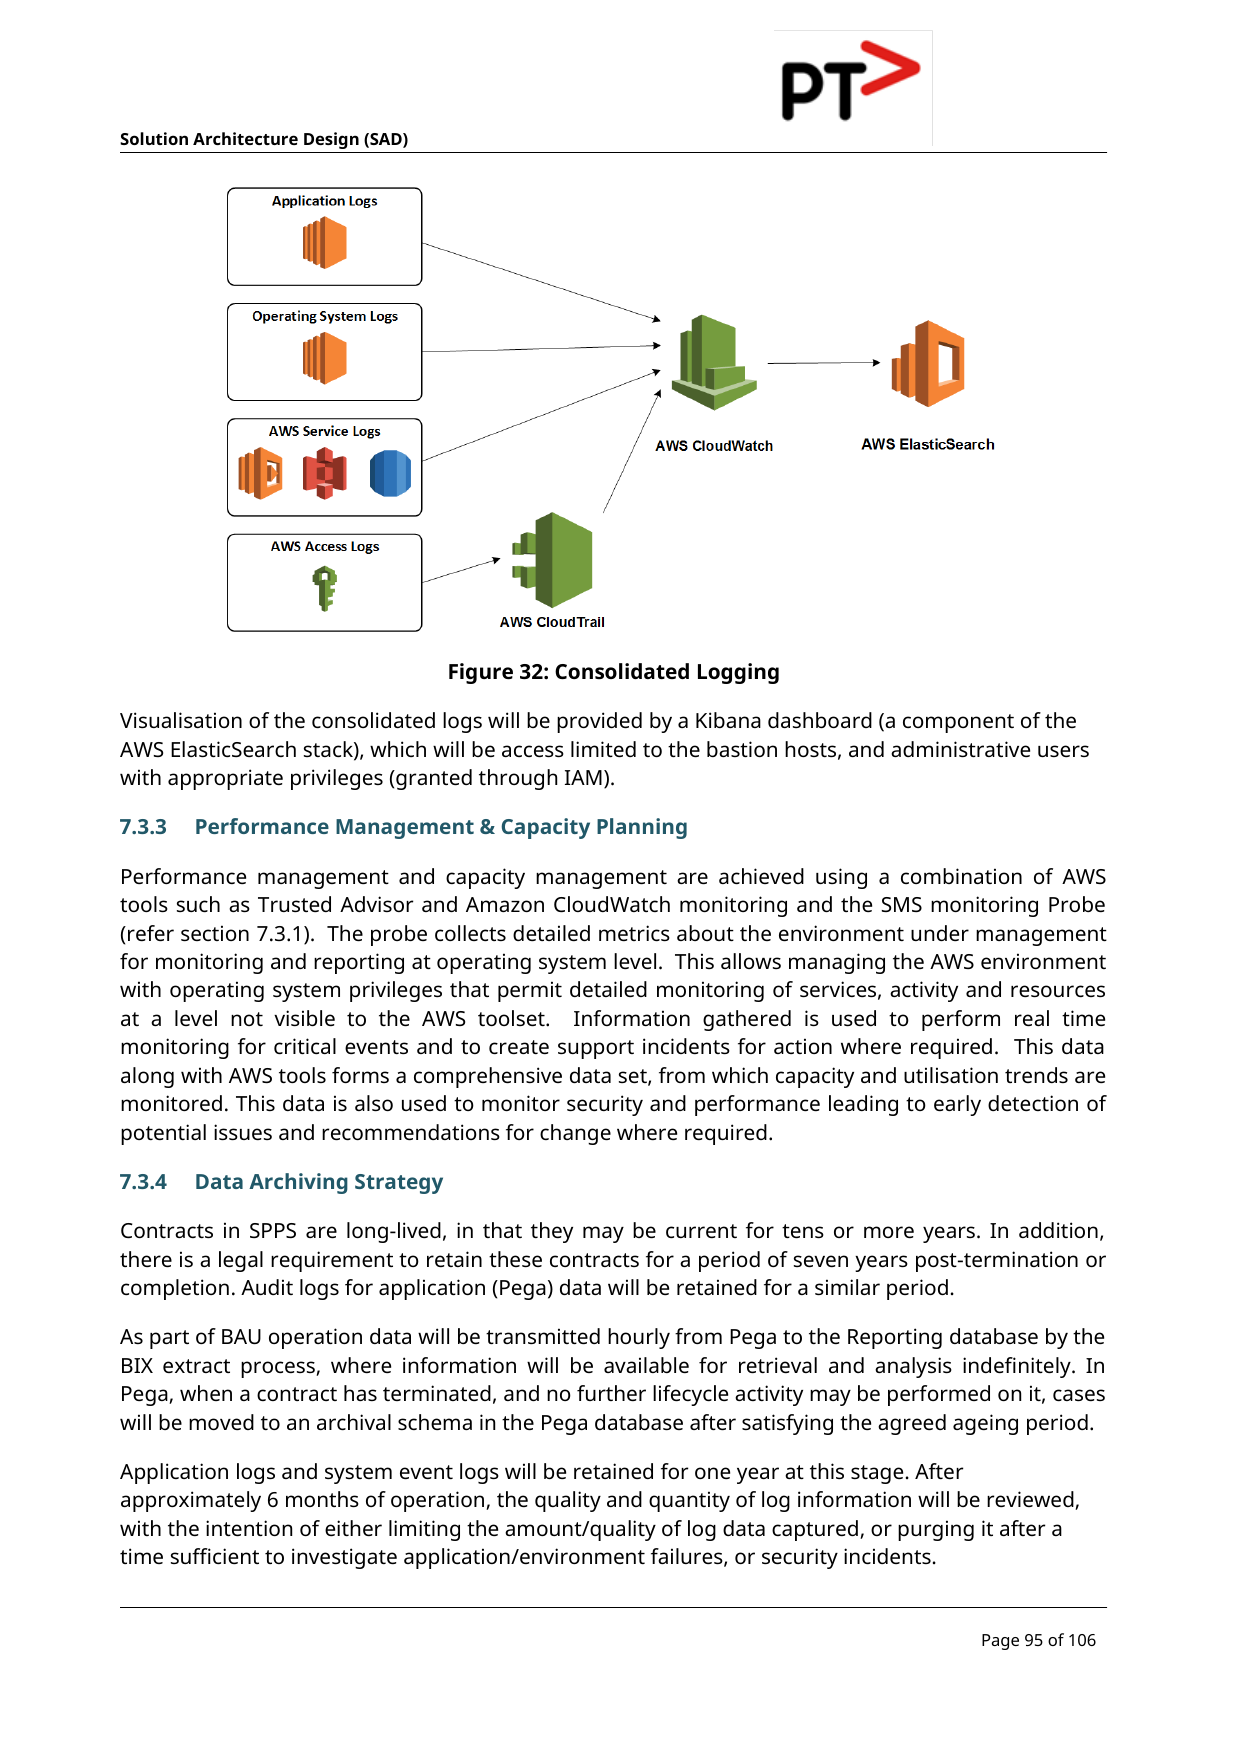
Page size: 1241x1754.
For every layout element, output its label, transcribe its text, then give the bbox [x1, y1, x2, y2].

subtitle Performance Management & Capacity Planning [119, 812, 1107, 841]
picture [226, 186, 1002, 637]
subtitle Data Archiving Strategy [119, 1167, 1107, 1195]
text Performance management and capacity management are achieved using a combination of AWS tools such as Trusted Advisor and Amazon CloudWatch monitoring and the SMS monitoring Probe (refer section 7.3.1). The probe collects detailed metrics about the environment under management for monitoring and reporting at operating system level. This allows managing the AWS environment with operating system privileges that permit detailed monitoring of services, activity and resources at a level not visible to the AWS toolset. Information gathered is used to perform real time monitoring for critical events and to create support incidents for action where required. This data along with AWS tools forms a comprehensive data set, from which capacity and utilisation trends are monitored. This data is also used to monitor security and performance leading to early detection of potential issues and recommendations for change where required. [120, 862, 1107, 1146]
text Application logs and system event logs will be retained for one year at this stage. After approximately 6 months of operation, the quality and quantity of log information will be reviewed, with the intention of either limiting the amount/quality of log data captured, or purging it after a time sufficient to investigate application/environment failures, or security incidents. [120, 1457, 1107, 1571]
text Contracts in SPPS are long-lived, in that they may be current for tens or more years. In addition, there is a legal requirement to retain these contracts for a period of seven years post-termination or completion. Audit logs for application (Pega) data will be retained for a similar period. [120, 1216, 1107, 1302]
picture [774, 30, 934, 146]
text As part of BAU operation data will be transmitted hourly from Pega to the Reporting database by the BIX extract process, where information will be available for retrieval and analysis indefinitely. In Pega, when a contract has terminated, and no further lifecycle activity may be performed on it, cases will be moved to an archival schema in the Pega database after satisfying the agreed ageing period. [120, 1322, 1107, 1436]
text Visualisation of the consolidated logs will be provided by a Kibana dashboard (a component of the AWS ElasticSearch stack), which will be access limited to the bastion hosts, and administrative users with appropriate privileges (granted through IAM). [120, 706, 1107, 792]
